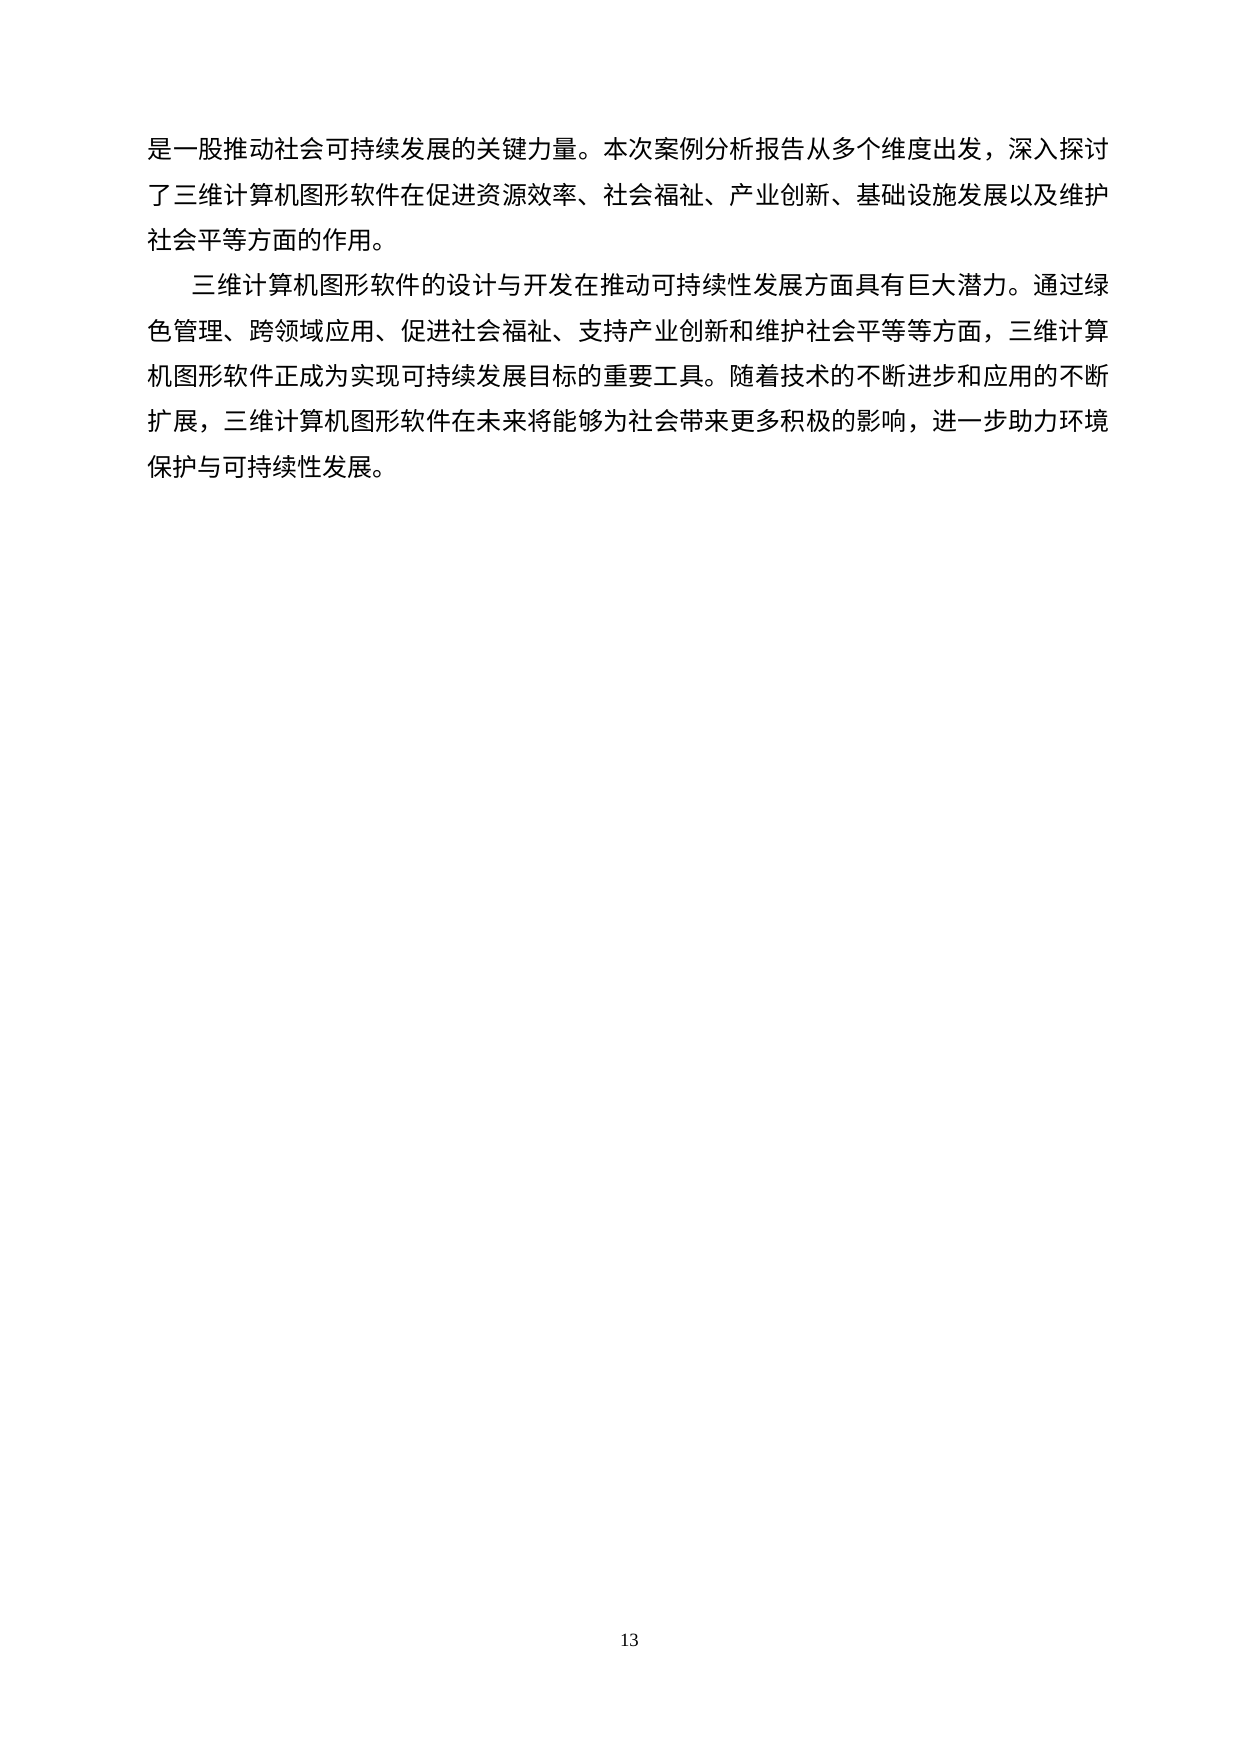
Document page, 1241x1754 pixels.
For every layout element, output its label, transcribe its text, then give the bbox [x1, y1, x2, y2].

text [148, 130, 1110, 257]
text 三维计算机图形软件的设计与开发在推动可持续性发展方面具有巨大潜力。通过绿色管理、跨领域应用、促进社会福祉、支持产业创新和维护社会平等等方面，三维计算机图形软件正成为实现可持续发展目标的重要工具。随着技术的不断进步和应用的不断扩展，三维计算机图形软件在未来将能够为社会带来更多积极的影响，进一步助力环境保护与可持续性发展。 [148, 266, 1110, 483]
